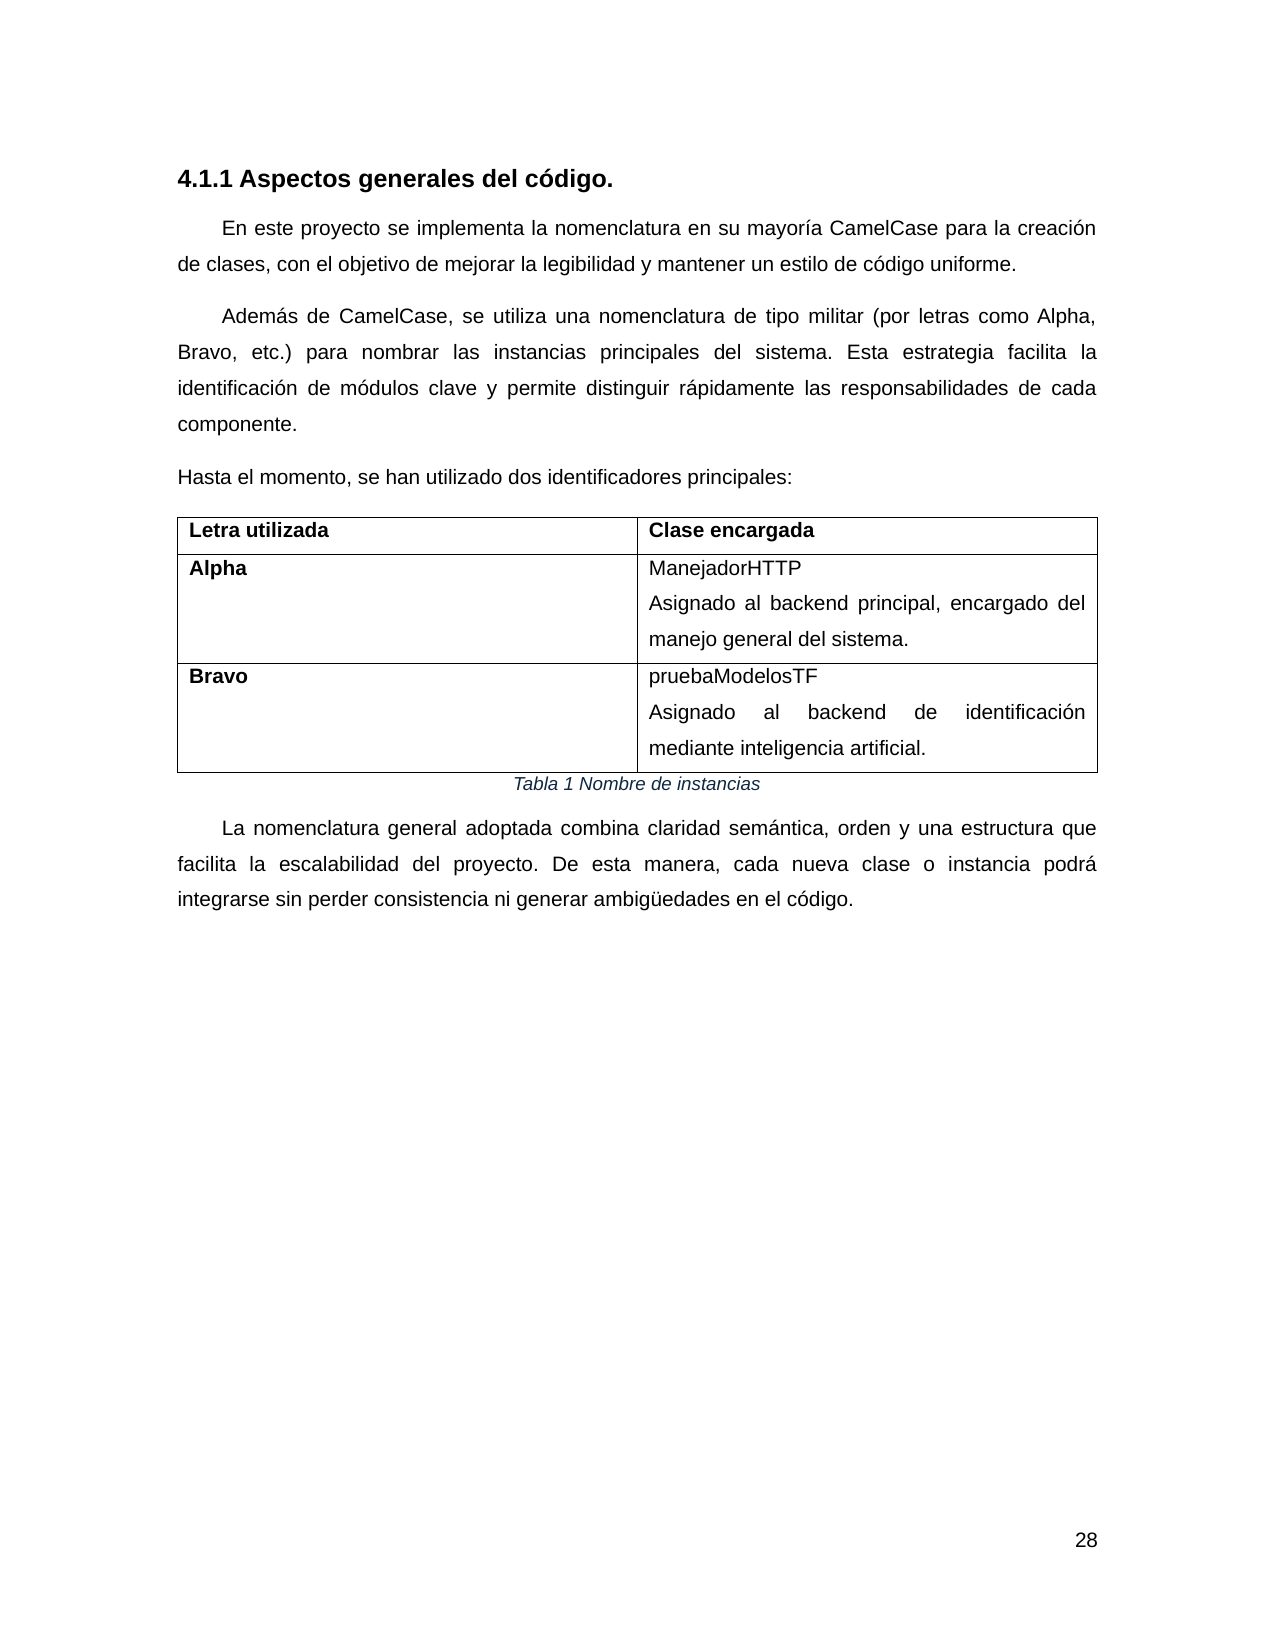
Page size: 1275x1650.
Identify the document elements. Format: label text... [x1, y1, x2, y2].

table_header Letra utilizada [178, 518, 637, 554]
text En este proyecto se implementa la nomenclatura en su mayoría CamelCase para la creación de clases, con el objetivo de mejorar la legibilidad y mantener un estilo de código uniforme. [177, 216, 1098, 276]
table_cell Bravo [178, 664, 637, 772]
text Tabla 1 Nombre de instancias [177, 773, 1098, 794]
table_cell pruebaModelosTF Asignado al backend de identificación mediante inteligencia artificial. [638, 664, 1097, 772]
text Hasta el momento, se han utilizado dos identificadores principales: [177, 465, 1098, 489]
table_cell Alpha [178, 555, 637, 663]
text Además de CamelCase, se utiliza una nomenclatura de tipo militar (por letras como Alpha, Bravo, etc.) para nombrar las instancias principales del sistema. Esta estrategia facilita la identificación de módulos clave y permite distinguir rápidamente las responsabilidades de cada componente. [177, 304, 1098, 436]
text La nomenclatura general adoptada combina claridad semántica, orden y una estructura que facilita la escalabilidad del proyecto. De esta manera, cada nueva clase o instancia podrá integrarse sin perder consistencia ni generar ambigüedades en el código. [177, 815, 1098, 911]
table_cell ManejadorHTTP Asignado al backend principal, encargado del manejo general del sistema. [638, 555, 1097, 663]
text 4.1.1 Aspectos generales del código. [177, 164, 1098, 193]
table_header Clase encargada [638, 518, 1097, 554]
